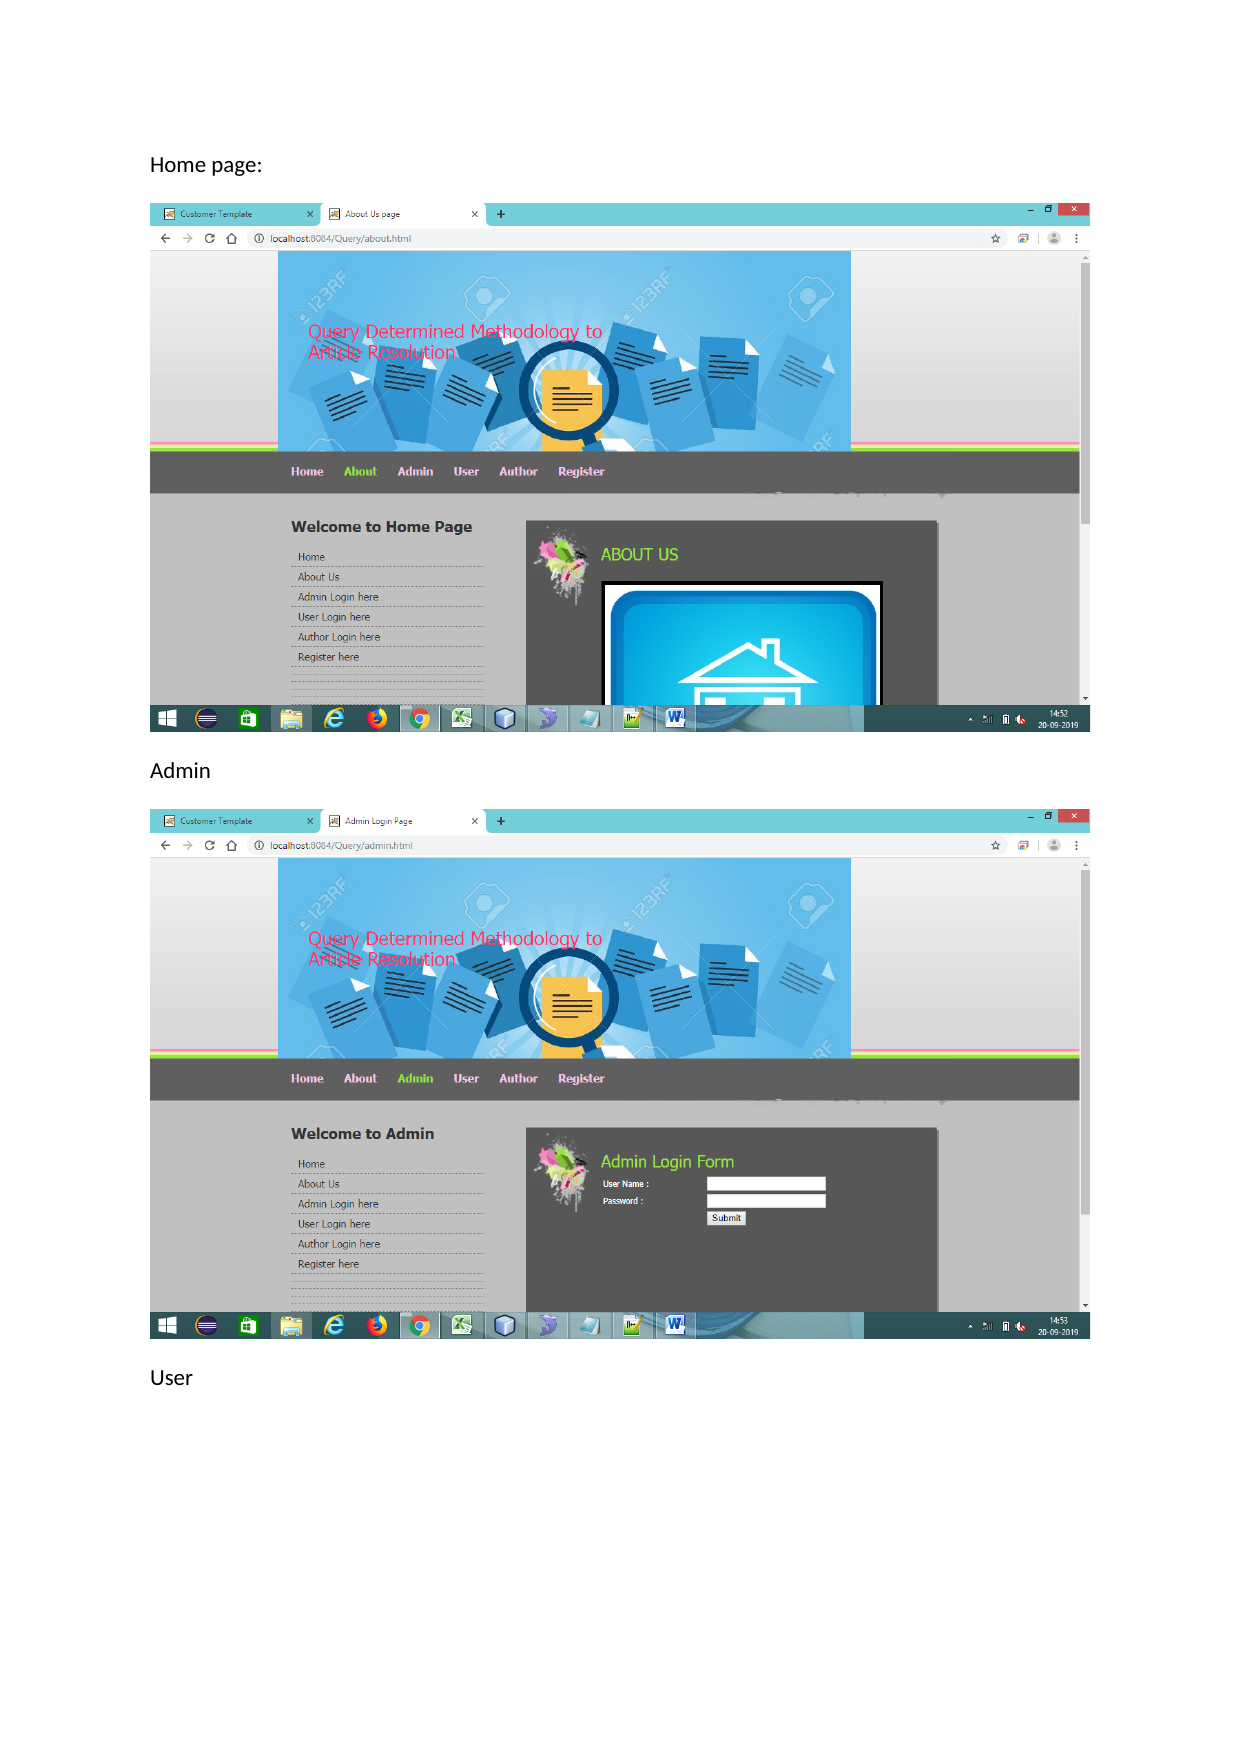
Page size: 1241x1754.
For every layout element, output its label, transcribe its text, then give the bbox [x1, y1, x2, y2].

text Home page: [150, 150, 1090, 178]
picture [150, 203, 1091, 732]
text Admin [150, 757, 1090, 784]
text User [150, 1363, 1090, 1391]
picture [150, 809, 1091, 1339]
